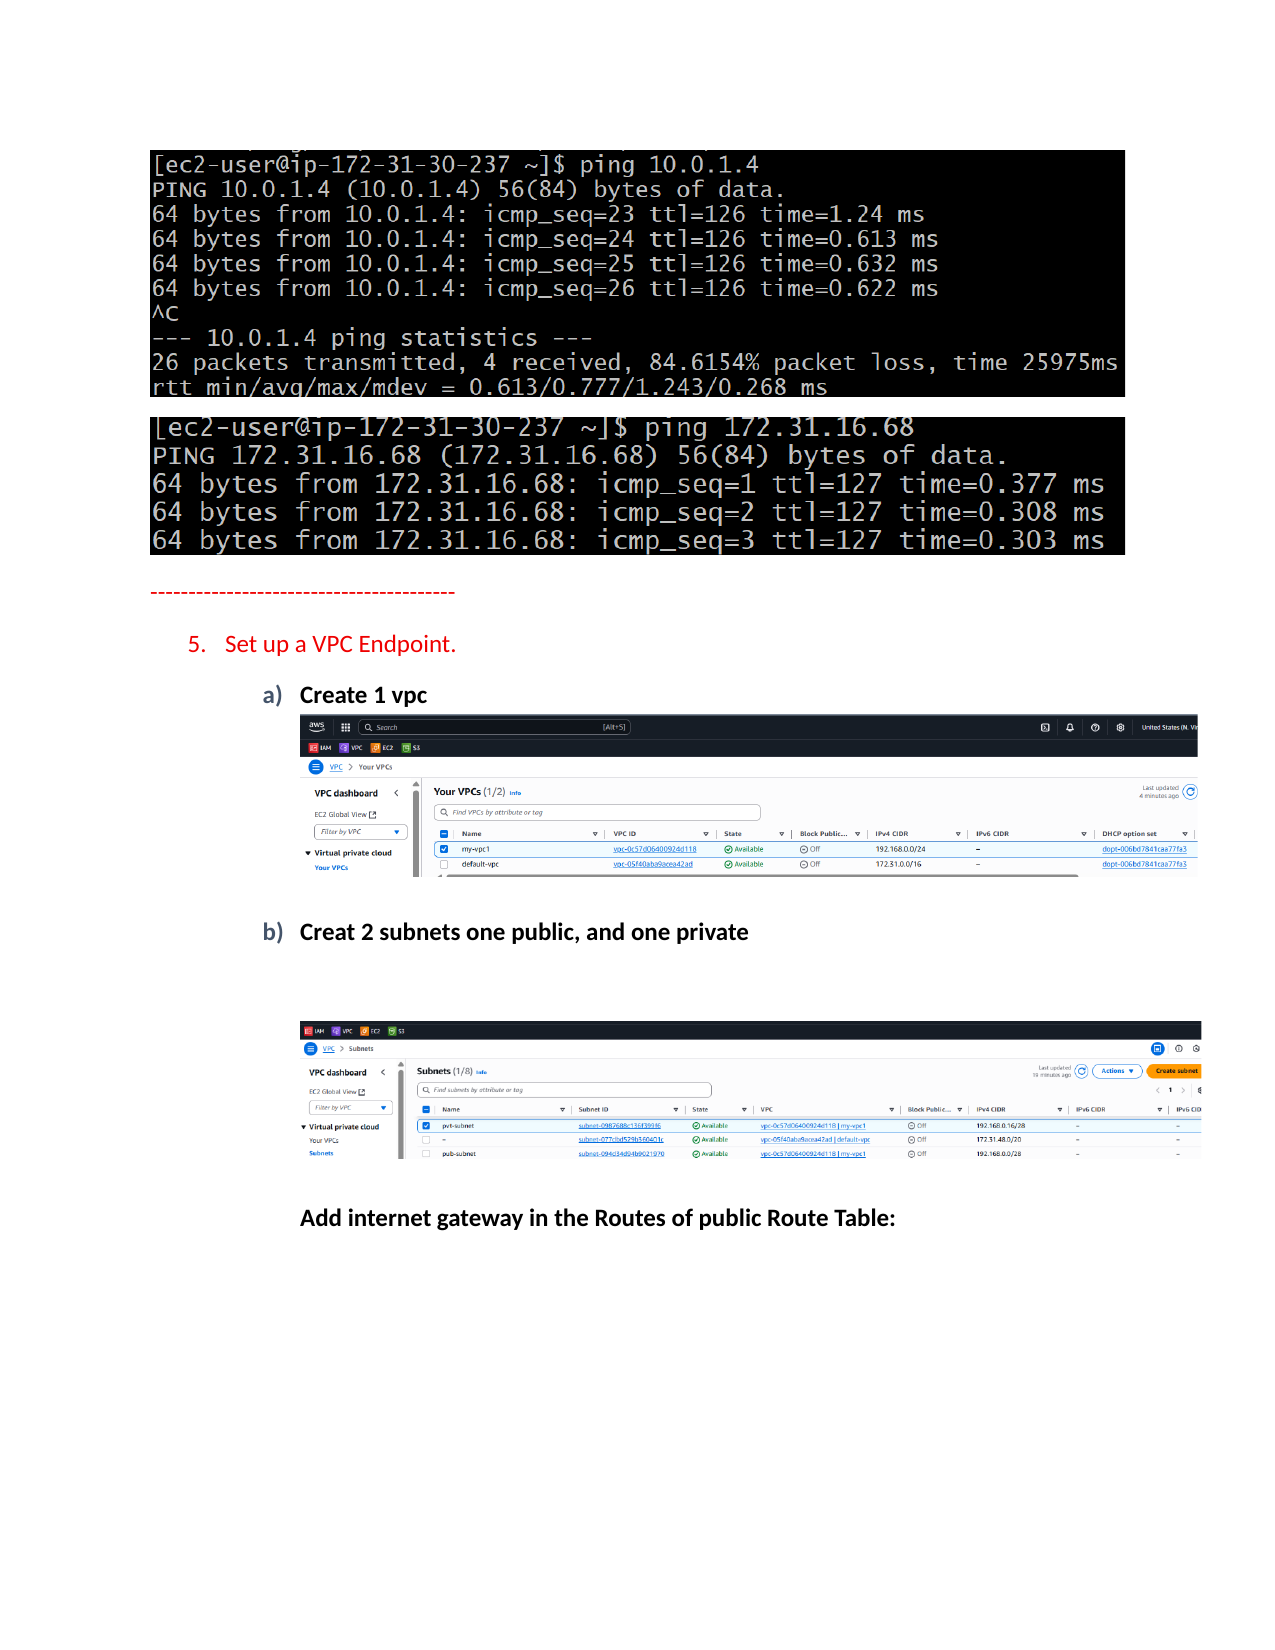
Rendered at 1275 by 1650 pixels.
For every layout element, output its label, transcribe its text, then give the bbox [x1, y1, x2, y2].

picture [300, 1021, 1202, 1159]
list Add internet gateway in the Routes of public Route Table: [300, 1202, 1125, 1233]
list Set up a VPC Endpoint. [187, 628, 1125, 658]
picture [300, 714, 1198, 877]
text ---------------------------------------- [150, 576, 1125, 607]
list Create 1 vpc [262, 679, 1125, 710]
list Creat 2 subnets one public, and one private [262, 916, 1125, 947]
picture [150, 150, 1125, 397]
picture [150, 417, 1125, 555]
